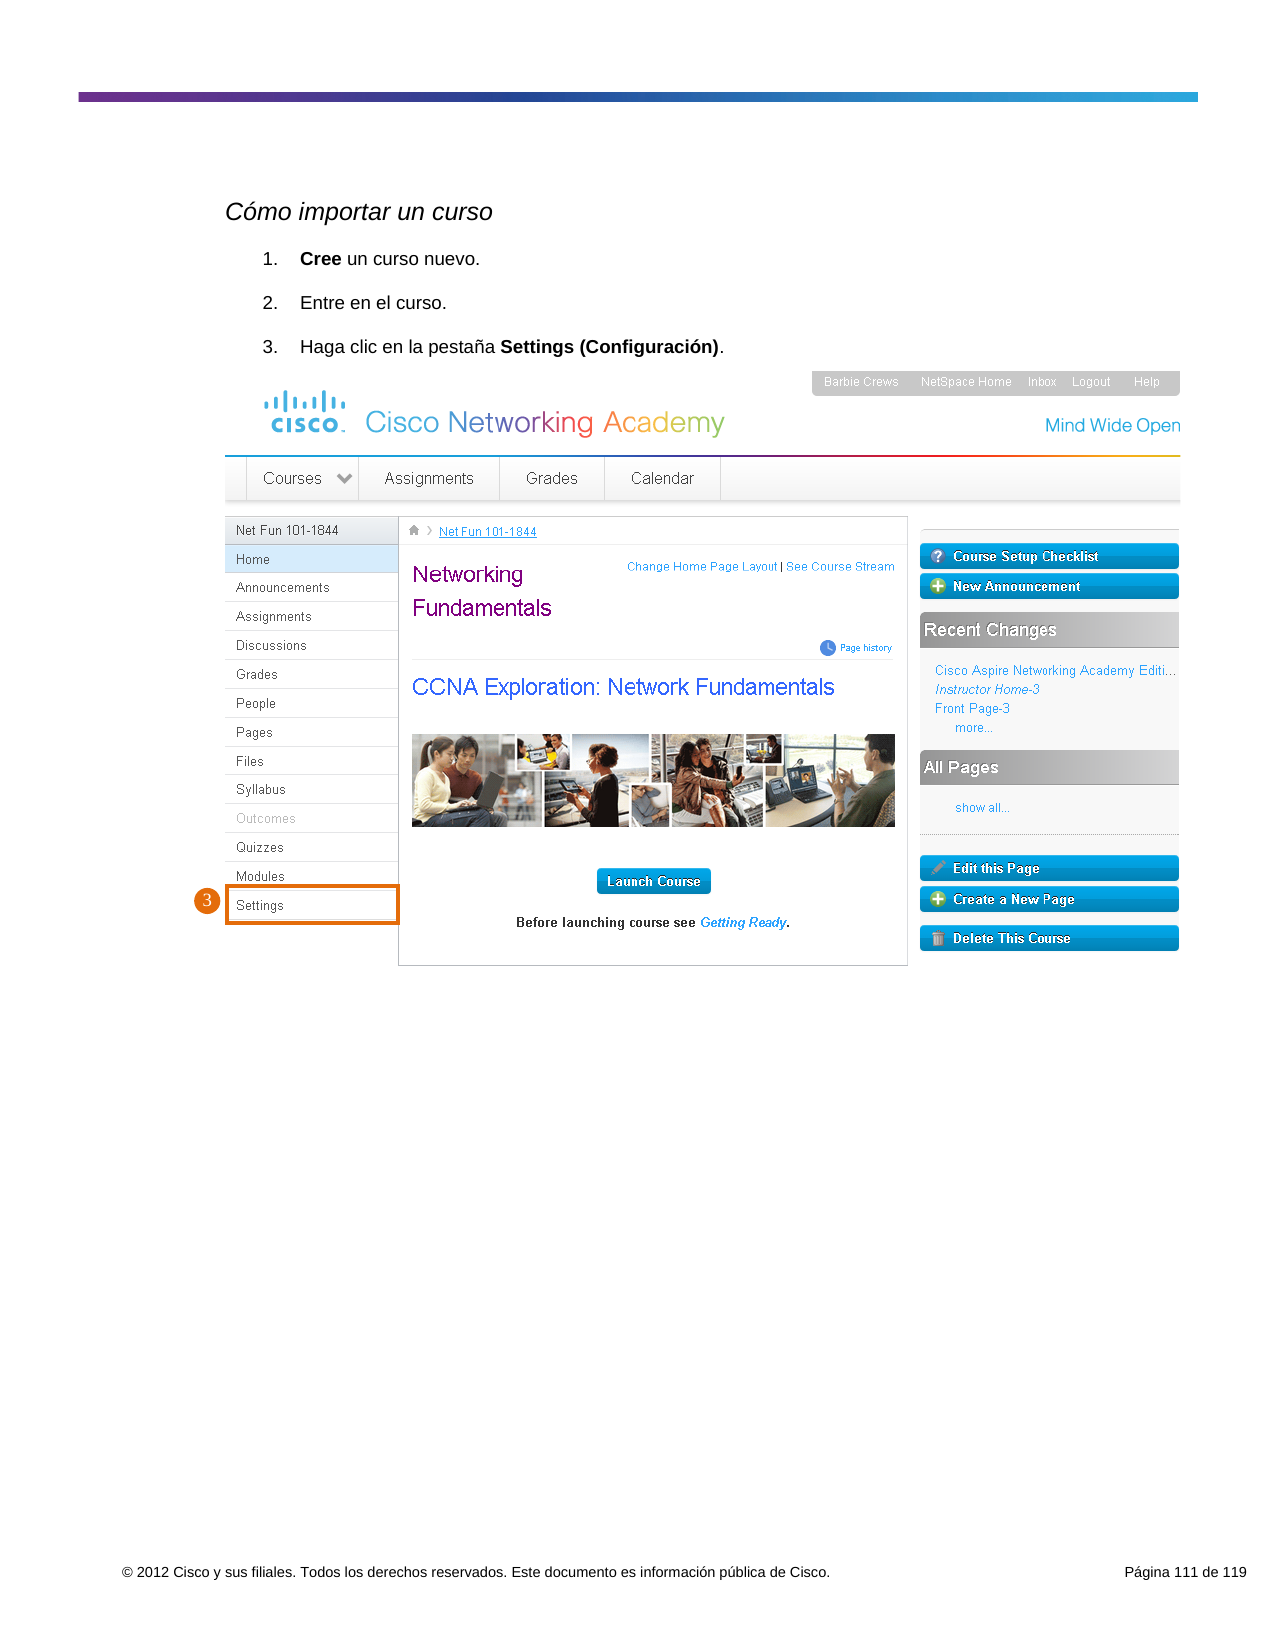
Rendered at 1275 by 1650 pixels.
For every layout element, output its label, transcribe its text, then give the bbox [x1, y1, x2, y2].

list Cree un curso nuevo. [262, 241, 1181, 270]
picture [0, 92, 1271, 102]
picture [225, 371, 1181, 970]
list Haga clic en la pestaña Settings (Configuración). [262, 328, 1181, 357]
text Cómo importar un curso [225, 197, 1181, 226]
list Entre en el curso. [262, 284, 1181, 313]
picture [229, 888, 396, 921]
